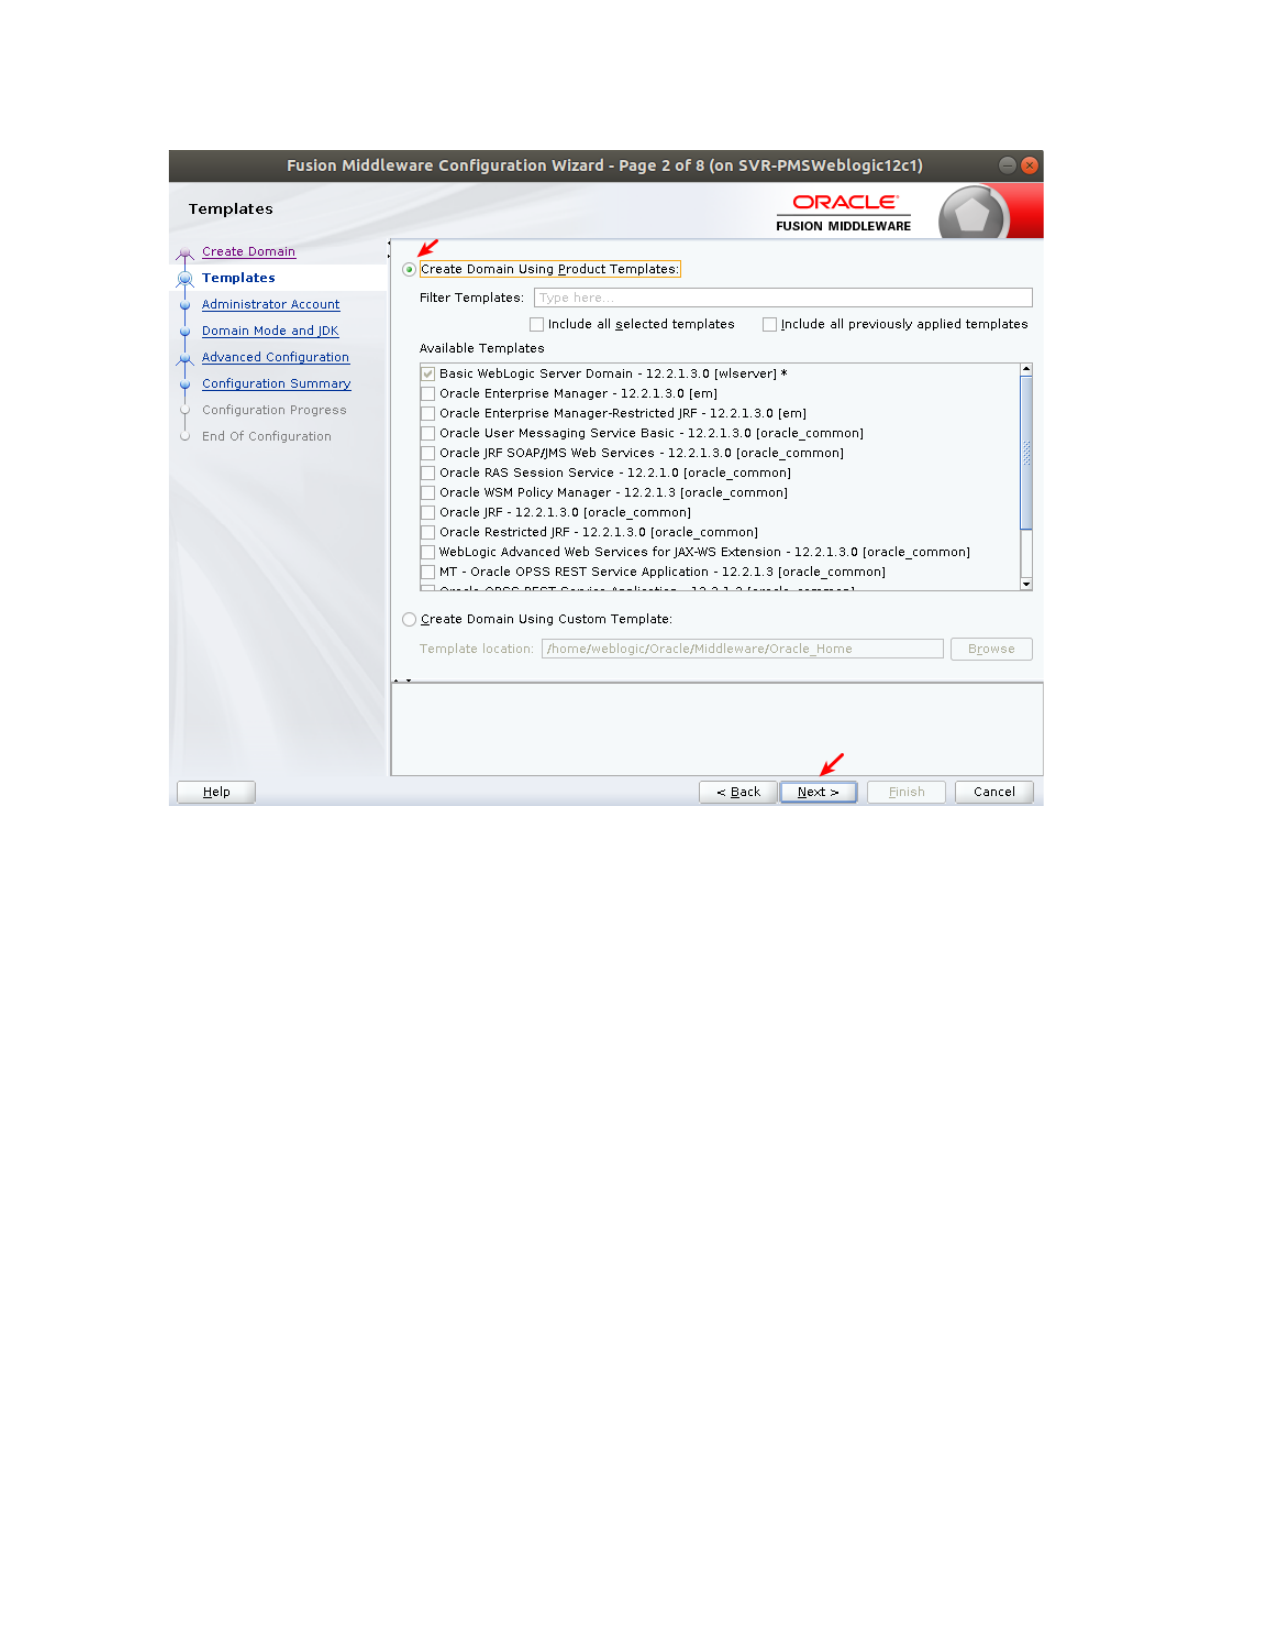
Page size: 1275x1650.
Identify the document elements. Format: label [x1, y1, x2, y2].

picture [168, 150, 1044, 806]
